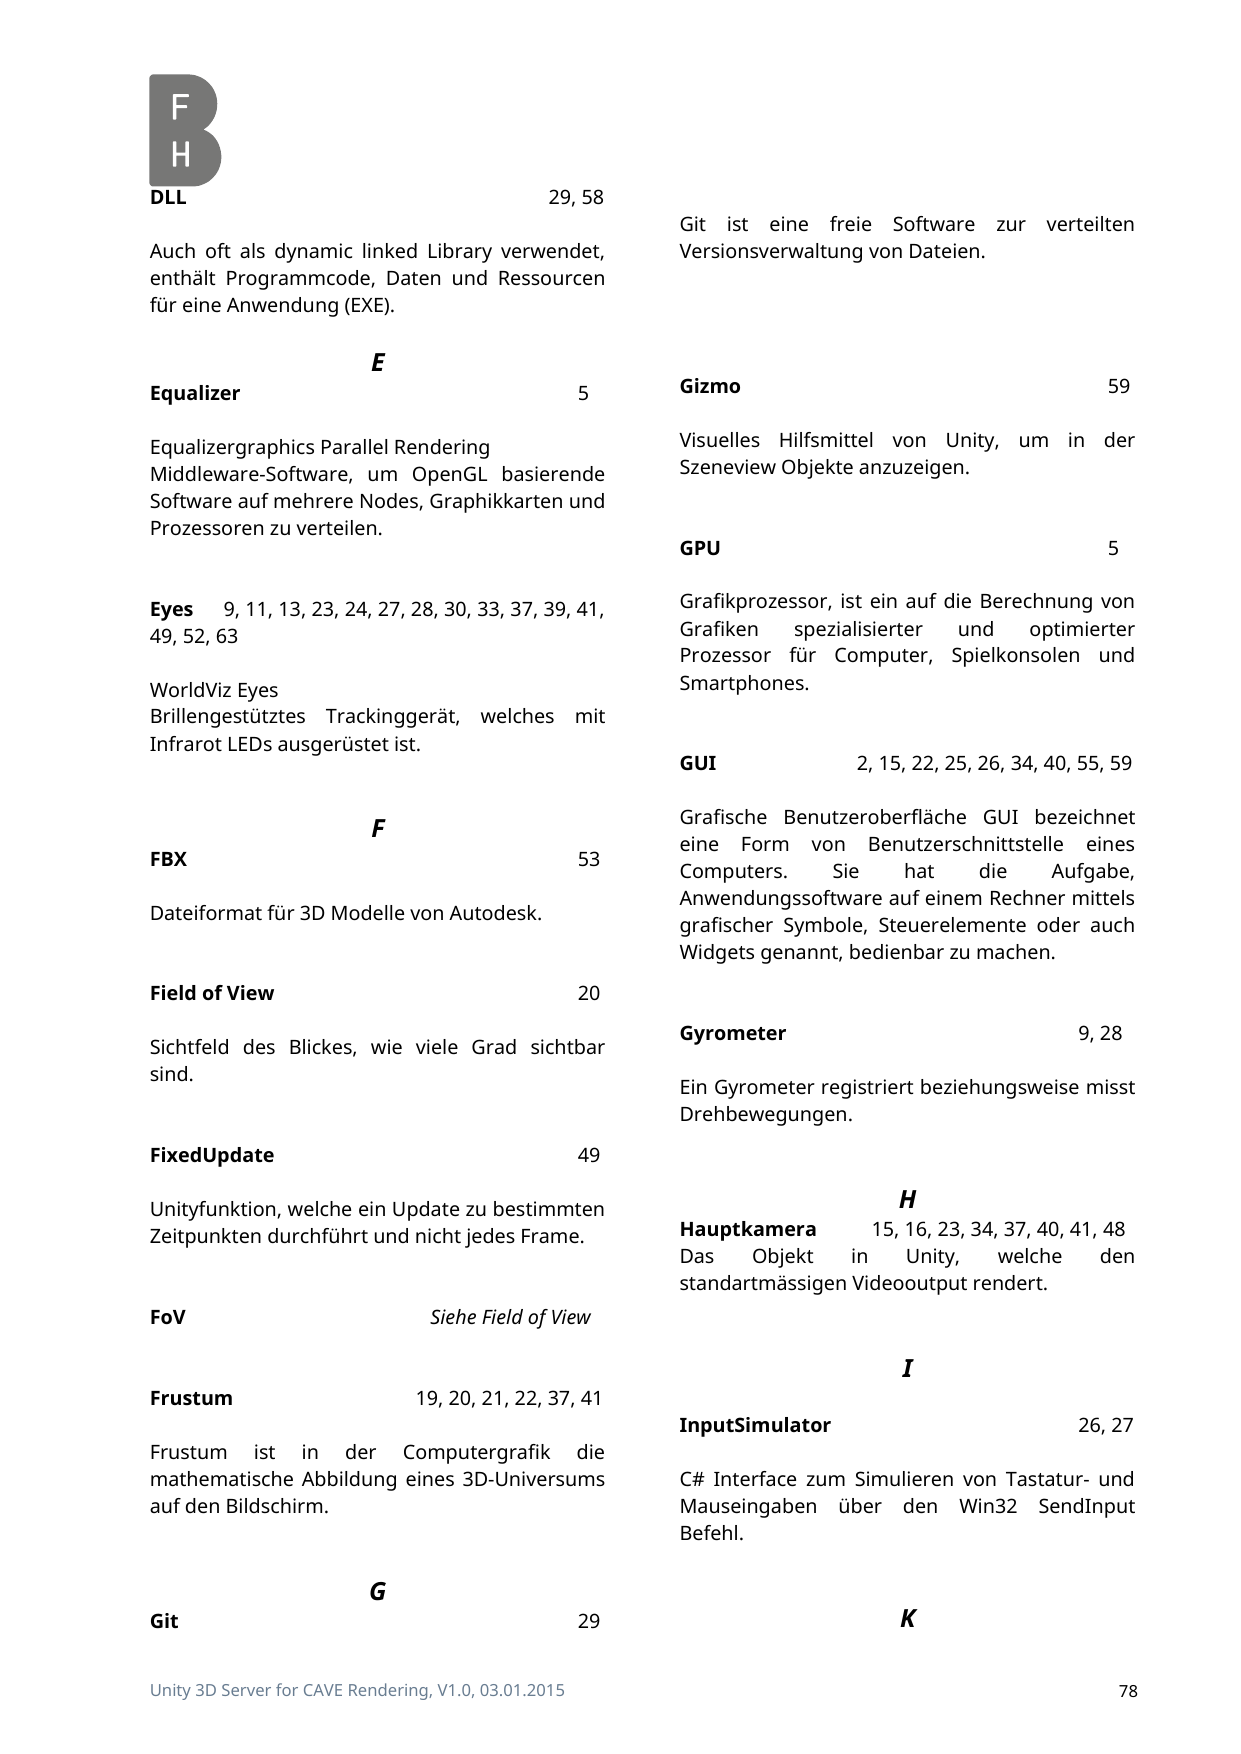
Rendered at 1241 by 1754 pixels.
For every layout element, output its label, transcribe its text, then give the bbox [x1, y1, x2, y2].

text Auch oft als dynamic linked Library verwendet, enthält Programmcode, Daten und Ressourcen für eine Anwendung (EXE). [149, 237, 606, 318]
text InputSimulator 26, 27 [679, 1411, 1136, 1438]
text Visuelles Hilfsmittel von Unity, um in der Szeneview Objekte anzuzeigen. [679, 426, 1136, 480]
text Ein Gyrometer registriert beziehungsweise misst Drehbewegungen. [679, 1073, 1136, 1127]
text Hauptkamera 15, 16, 23, 34, 37, 40, 41, 48 [679, 1215, 1136, 1242]
text Das Objekt in Unity, welche den standartmässigen Videooutput rendert. [679, 1242, 1136, 1296]
text DLL 29, 58 [149, 183, 606, 210]
text H [679, 1181, 1136, 1215]
text Gyrometer 9, 28 [679, 1019, 1136, 1046]
text GUI 2, 15, 22, 25, 26, 34, 40, 55, 59 [679, 750, 1136, 777]
text E [149, 345, 606, 379]
text Grafikprozessor, ist ein auf die Berechnung von Grafiken spezialisierter und optimierter Prozessor für Computer, Spielkonsolen und Smartphones. [679, 588, 1136, 696]
text Frustum 19, 20, 21, 22, 37, 41 [149, 1384, 606, 1411]
text Equalizer 5 [149, 379, 606, 406]
text G [149, 1573, 606, 1607]
text WorldViz Eyes [149, 676, 606, 703]
text FixedUpdate 49 [149, 1142, 606, 1168]
text C# Interface zum Simulieren von Tastatur- und Mauseingaben über den Win32 SendInput Befehl. [679, 1465, 1136, 1546]
text Middleware-Software, um OpenGL basierende Software auf mehrere Nodes, Graphikkarten und Prozessoren zu verteilen. [149, 460, 606, 541]
text Dateiformat für 3D Modelle von Autodesk. [149, 899, 606, 926]
text Gizmo 59 [679, 372, 1136, 399]
text Field of View 20 [149, 980, 606, 1007]
text Frustum ist in der Computergrafik die mathematische Abbildung eines 3D-Universums auf den Bildschirm. [149, 1438, 606, 1519]
text Git 29 [149, 1607, 606, 1634]
text Eyes 9, 11, 13, 23, 24, 27, 28, 30, 33, 37, 39, 41, 49, 52, 63 [149, 595, 606, 649]
text K [679, 1600, 1136, 1634]
text FoV Siehe Field of View [149, 1303, 606, 1330]
text Equalizergraphics Parallel Rendering [149, 433, 606, 460]
text Unityfunktion, welche ein Update zu bestimmten Zeitpunkten durchführt und nicht jedes Frame. [149, 1196, 606, 1249]
text GPU 5 [679, 534, 1136, 561]
text Grafische Benutzeroberfläche GUI bezeichnet eine Form von Benutzerschnittstelle eines Computers. Sie hat die Aufgabe, Anwendungssoftware auf einem Rechner mittels grafischer Symbole, Steuerelemente oder auch Widgets genannt, bedienbar zu machen. [679, 804, 1136, 966]
text Brillengestütztes Trackinggerät, welches mit Infrarot LEDs ausgerüstet ist. [149, 703, 606, 757]
text Git ist eine freie Software zur verteilten Versionsverwaltung von Dateien. [679, 210, 1136, 264]
text F [149, 811, 606, 845]
text I [679, 1350, 1136, 1384]
text Sichtfeld des Blickes, wie viele Grad sichtbar sind. [149, 1034, 606, 1088]
text FBX 53 [149, 845, 606, 872]
